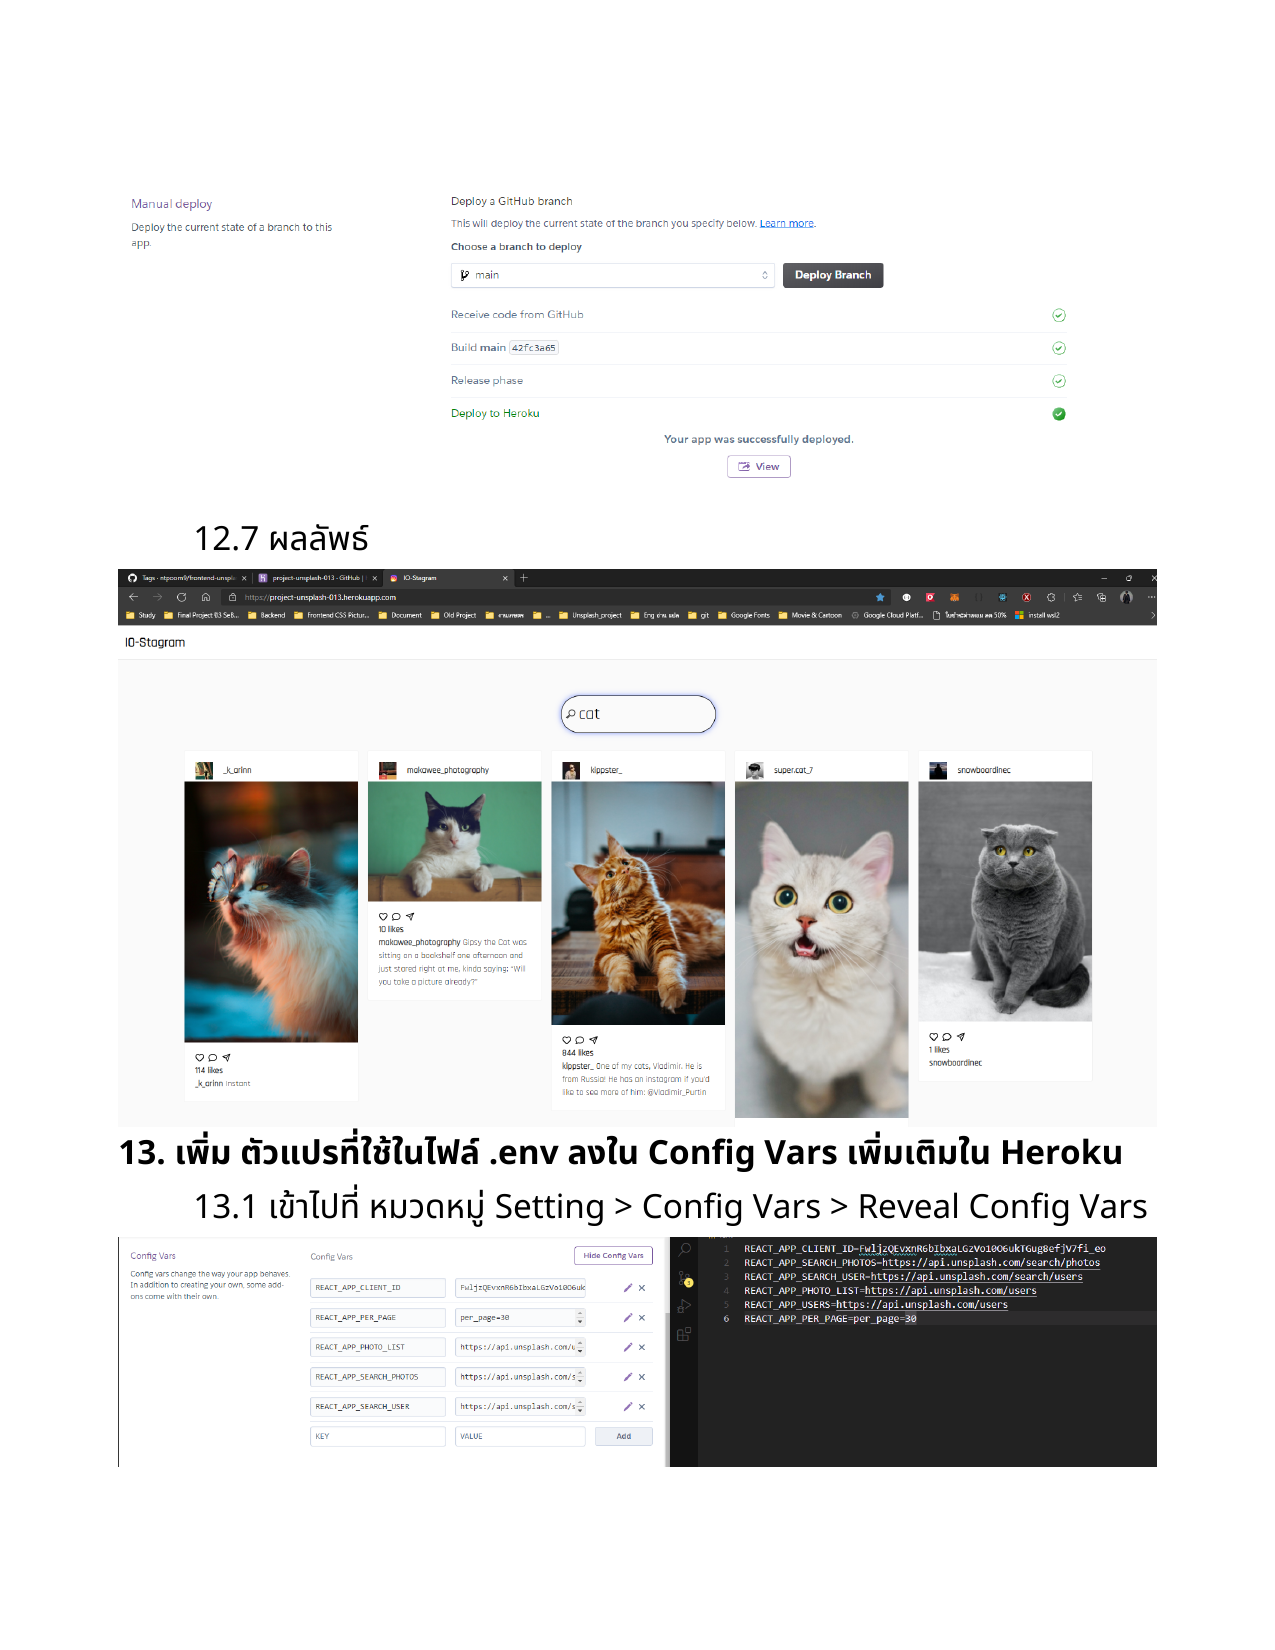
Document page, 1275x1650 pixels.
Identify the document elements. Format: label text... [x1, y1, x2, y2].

subtitle 13. เพิ่ม ตัวแปรที่ใช้ในไฟล์ .env ลงใน Config Vars เพิ่มเติมใน Heroku [118, 1128, 1157, 1179]
picture [118, 1237, 1157, 1467]
picture [118, 167, 1157, 513]
subtitle 12.7 ผลลัพธ์ [118, 515, 1157, 565]
picture [118, 569, 1157, 1127]
subtitle 13.1 เข้าไปที่ หมวดหมู่ Setting > Config Vars > Reveal Config Vars [118, 1183, 1157, 1234]
